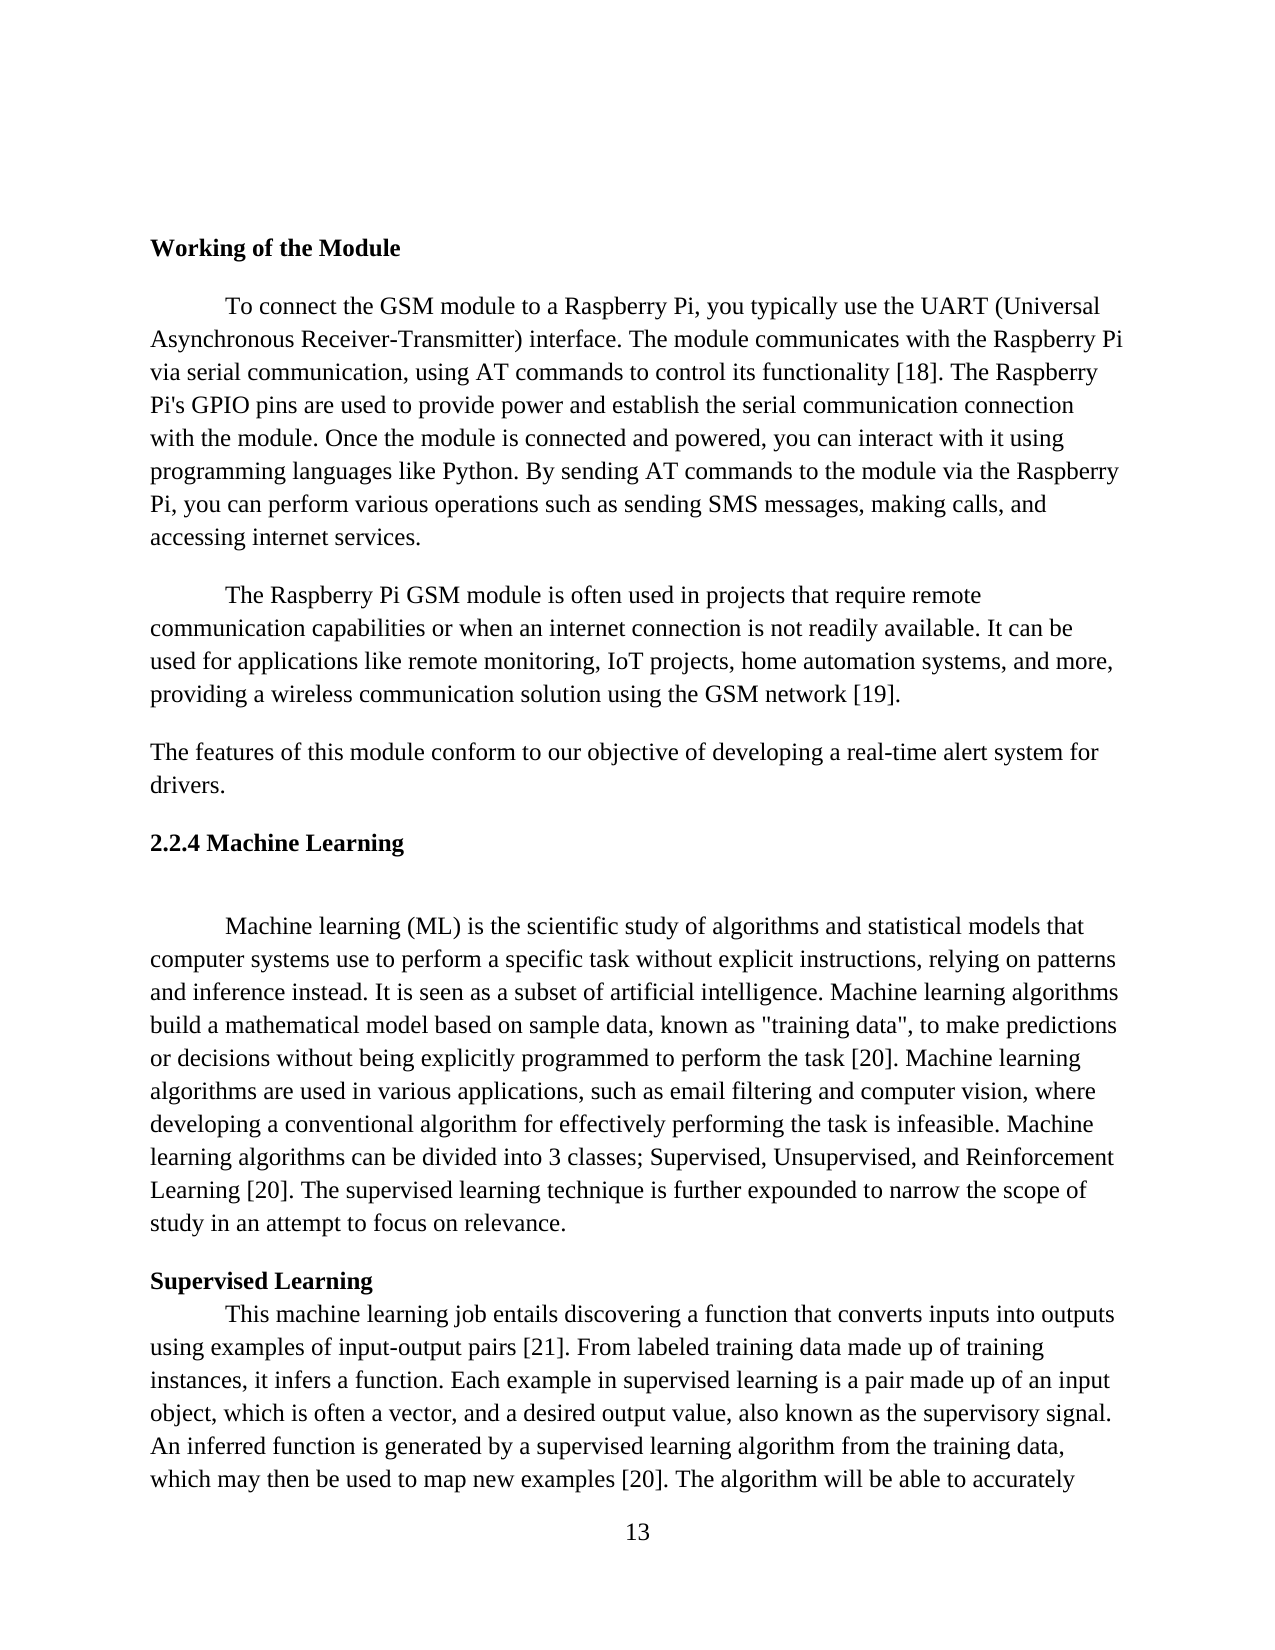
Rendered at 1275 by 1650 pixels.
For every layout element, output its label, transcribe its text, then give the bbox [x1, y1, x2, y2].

text The features of this module conform to our objective of developing a real-time alert system for drivers. [150, 737, 1125, 799]
text To connect the GSM module to a Raspberry Pi, you typically use the UART (Universal Asynchronous Receiver-Transmitter) interface. The module communicates with the Raspberry Pi via serial communication, using AT commands to control its functionality [18]. The Raspberry Pi's GPIO pins are used to provide power and establish the serial communication connection with the module. Once the module is connected and powered, you can interact with it using programming languages like Python. By sending AT commands to the module via the Raspberry Pi, you can perform various operations such as sending SMS messages, making calls, and accessing internet services. [150, 291, 1125, 551]
text Machine learning (ML) is the scientific study of algorithms and statistical models that computer systems use to perform a specific task without explicit instructions, relying on patterns and inference instead. It is seen as a subset of artificial intelligence. Machine learning algorithms build a mathematical model based on sample data, known as "training data", to make predictions or decisions without being explicitly programmed to perform the task [20]. Machine learning algorithms are used in various applications, such as email filtering and computer vision, where developing a conventional algorithm for effectively performing the task is infeasible. Machine learning algorithms can be divided into 3 classes; Supervised, Unsupervised, and Reinforcement Learning [20]. The supervised learning technique is further expounded to narrow the scope of study in an attempt to focus on relevance. [150, 911, 1125, 1237]
text Working of the Module [150, 233, 1125, 262]
text Supervised Learning [150, 1266, 1125, 1295]
text The Raspberry Pi GSM module is often used in projects that require remote communication capabilities or when an internet connection is not readily available. It can be used for applications like remote monitoring, IoT projects, home automation systems, and more, providing a wireless communication solution using the GSM network [19]. [150, 580, 1125, 708]
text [150, 1299, 1125, 1493]
subtitle 2.2.4 Machine Learning [150, 828, 1125, 857]
